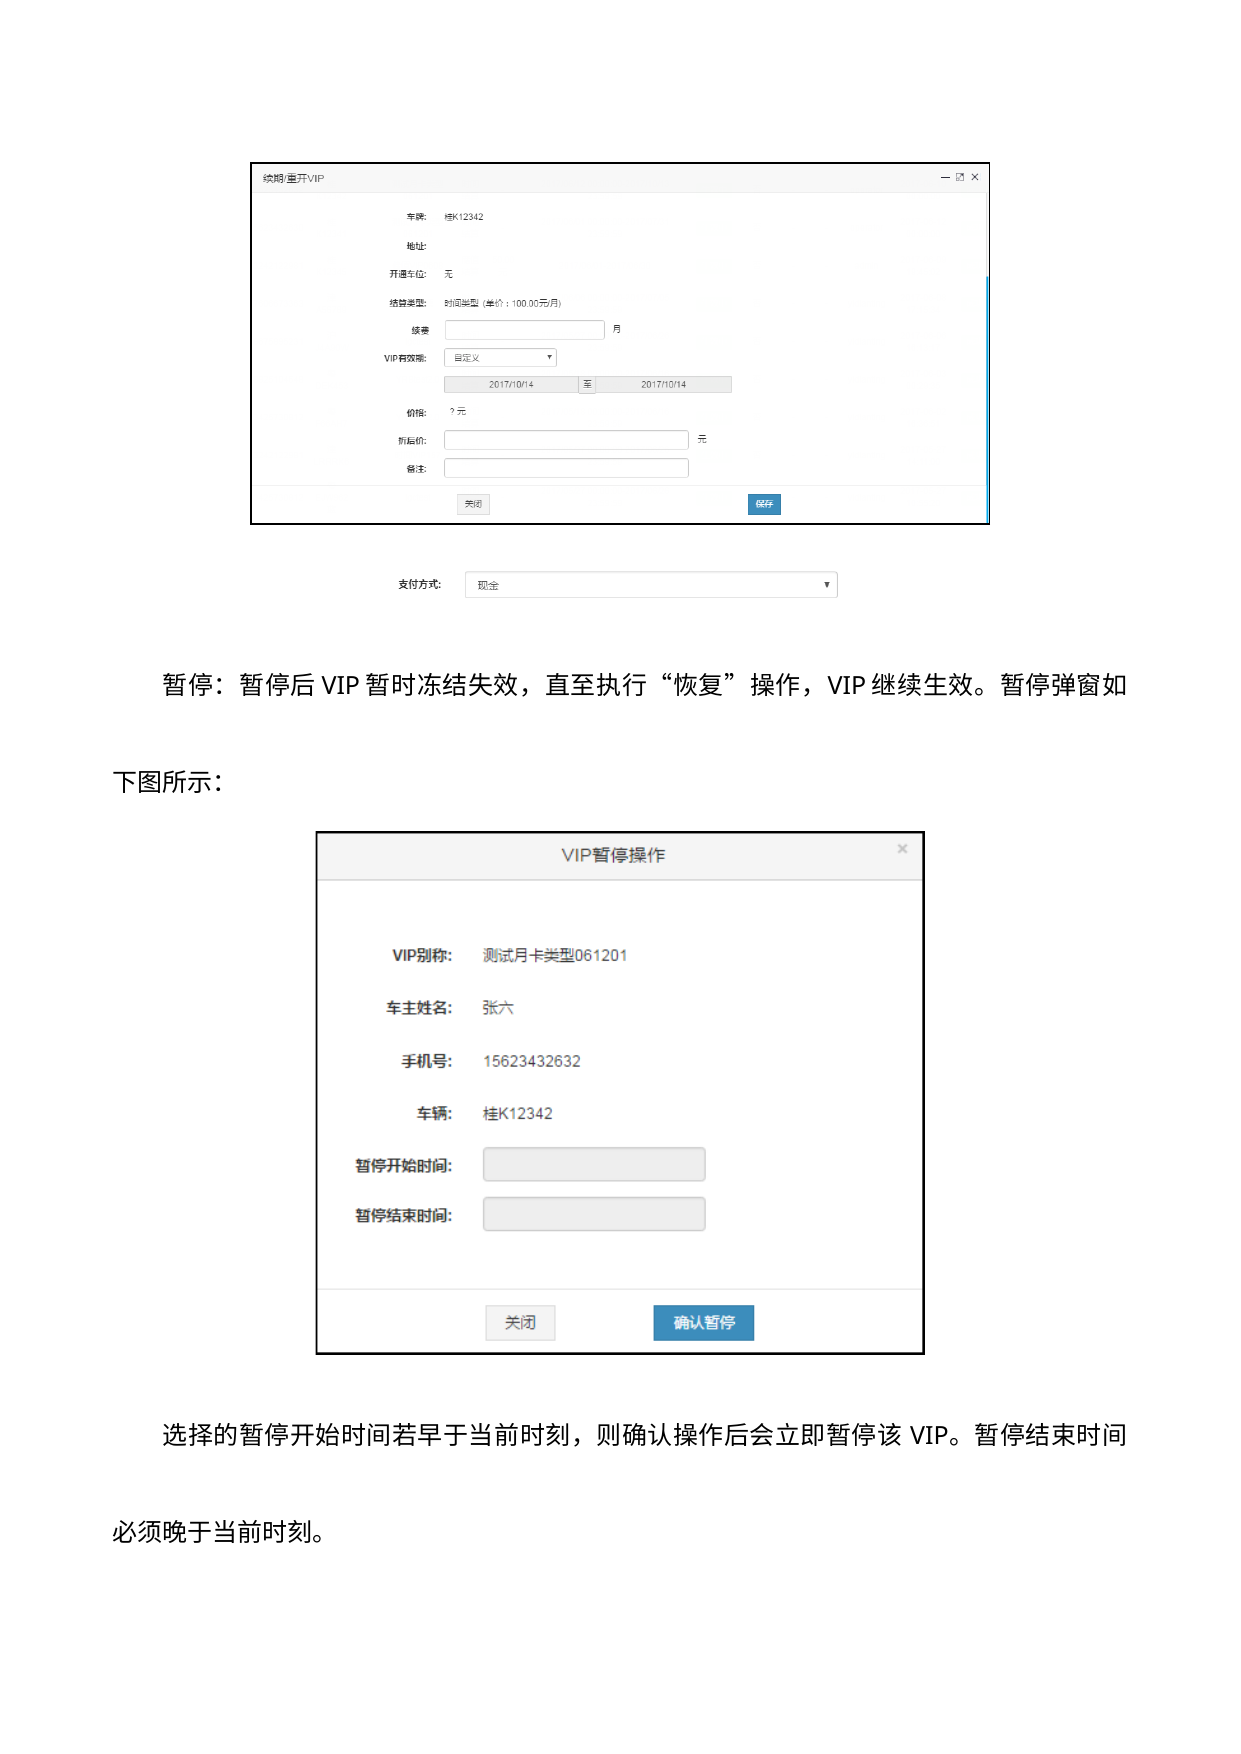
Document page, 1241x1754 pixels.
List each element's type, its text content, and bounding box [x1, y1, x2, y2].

picture [380, 568, 861, 601]
list 选择的暂停开始时间若早于当前时刻，则确认操作后会立即暂停该VIP。暂停结束时间必须晚于当前时刻。 [112, 1401, 1128, 1563]
list 暂停：暂停后VIP暂时冻结失效，直至执行“恢复”操作，VIP继续生效。暂停弹窗如下图所示： [112, 651, 1128, 813]
picture [315, 831, 925, 1355]
picture [252, 164, 989, 523]
